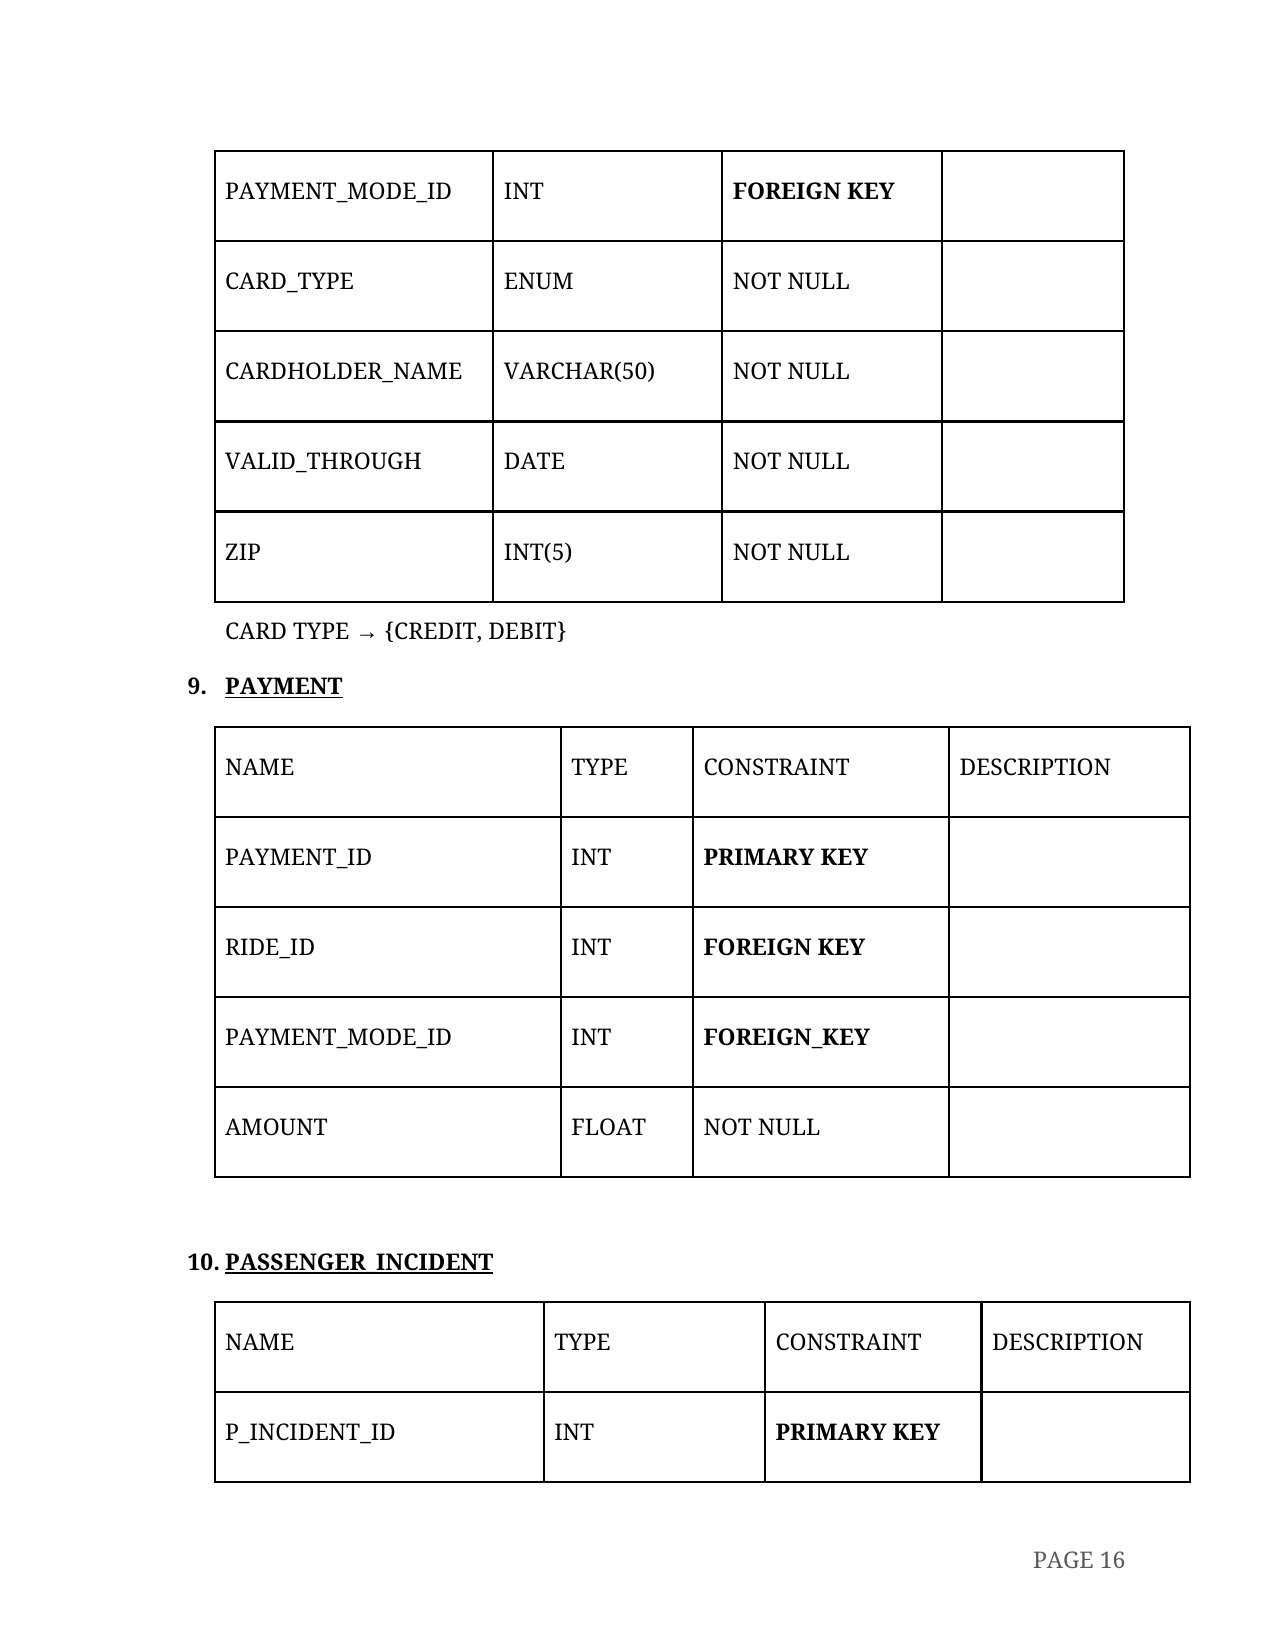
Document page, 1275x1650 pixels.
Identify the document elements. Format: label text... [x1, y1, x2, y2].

table_cell INT [562, 998, 692, 1086]
table_cell INT [562, 908, 692, 996]
table_header NAME [216, 728, 560, 816]
table_header TYPE [562, 728, 692, 816]
table_cell [943, 152, 1123, 240]
table_cell [943, 332, 1123, 420]
table_cell [950, 1088, 1189, 1176]
table_cell FLOAT [562, 1088, 692, 1176]
table_cell NOT NULL [723, 332, 941, 420]
table_cell VALID_THROUGH [216, 423, 492, 510]
table_cell PAYMENT_MODE_ID [216, 152, 492, 240]
table_cell [950, 908, 1189, 996]
table_cell AMOUNT [216, 1088, 560, 1176]
table_cell ZIP [216, 513, 492, 601]
table_cell NOT NULL [723, 242, 941, 330]
table_header CONSTRAINT [766, 1303, 980, 1391]
table_header NAME [216, 1303, 543, 1391]
table_cell [943, 513, 1123, 601]
table_cell FOREIGN KEY [694, 908, 948, 996]
table_cell PAYMENT_ID [216, 818, 560, 906]
table_cell FOREIGN KEY [723, 152, 941, 240]
table_header TYPE [545, 1303, 764, 1391]
table_header CONSTRAINT [694, 728, 948, 816]
table_cell DATE [494, 423, 721, 510]
list PASSENGER_INCIDENT [187, 1246, 1125, 1277]
table_cell PAYMENT_MODE_ID [216, 998, 560, 1086]
text CARD TYPE → {CREDIT, DEBIT} [225, 615, 1125, 646]
table_cell INT [545, 1393, 764, 1481]
table_cell P_INCIDENT_ID [216, 1393, 543, 1481]
table_cell PRIMARY KEY [766, 1393, 980, 1481]
table_cell [983, 1393, 1189, 1481]
table_cell INT [494, 152, 721, 240]
table_cell [950, 818, 1189, 906]
table_cell ENUM [494, 242, 721, 330]
table_cell VARCHAR(50) [494, 332, 721, 420]
table_cell NOT NULL [723, 513, 941, 601]
table_cell NOT NULL [694, 1088, 948, 1176]
table_header DESCRIPTION [983, 1303, 1189, 1391]
table_cell RIDE_ID [216, 908, 560, 996]
table_cell INT [562, 818, 692, 906]
table_cell [943, 242, 1123, 330]
table_cell NOT NULL [723, 423, 941, 510]
table_cell CARDHOLDER_NAME [216, 332, 492, 420]
table_cell INT(5) [494, 513, 721, 601]
list PAYMENT [187, 670, 1125, 702]
table_cell PRIMARY KEY [694, 818, 948, 906]
table_cell [950, 998, 1189, 1086]
table_cell FOREIGN_KEY [694, 998, 948, 1086]
table_cell [943, 423, 1123, 510]
table_cell CARD_TYPE [216, 242, 492, 330]
table_header DESCRIPTION [950, 728, 1189, 816]
